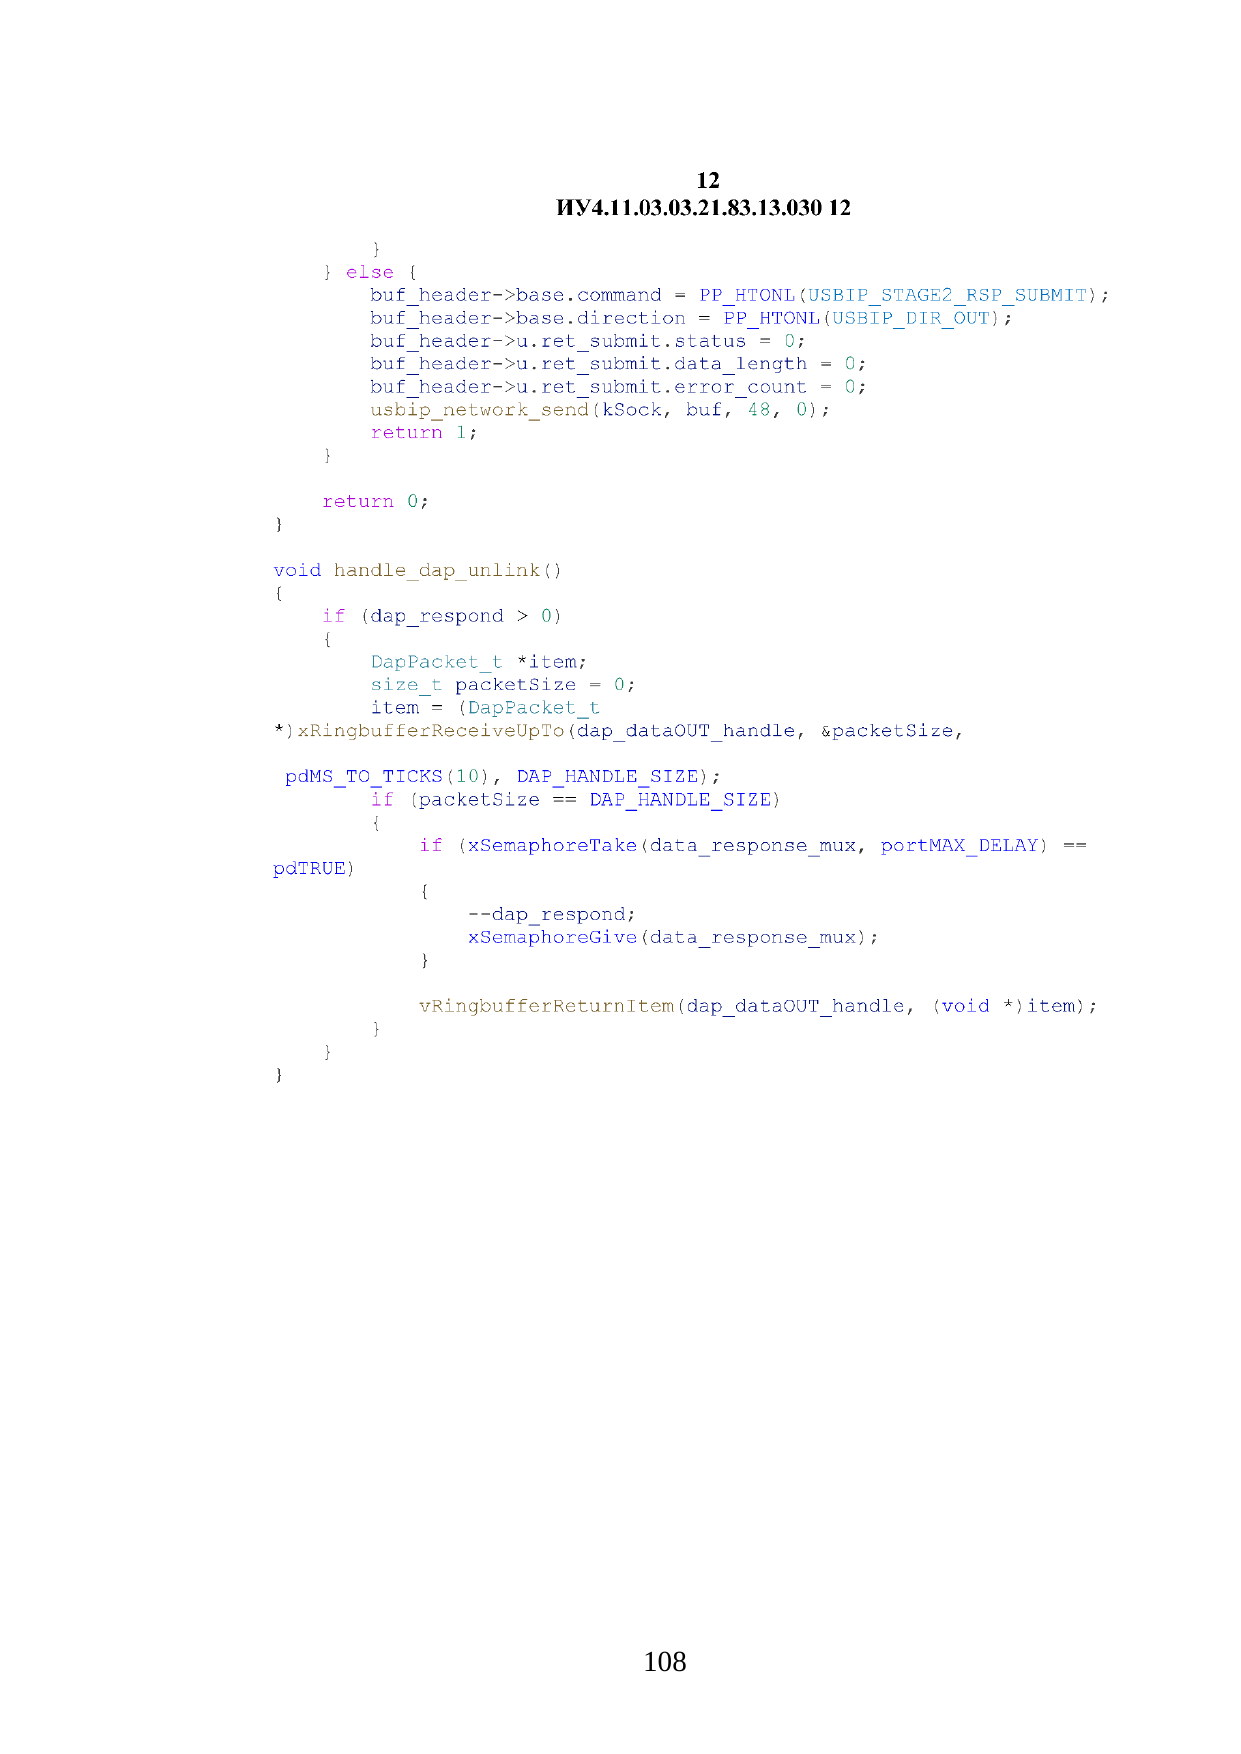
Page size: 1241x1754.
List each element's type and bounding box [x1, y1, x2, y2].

picture [177, 118, 1182, 1538]
